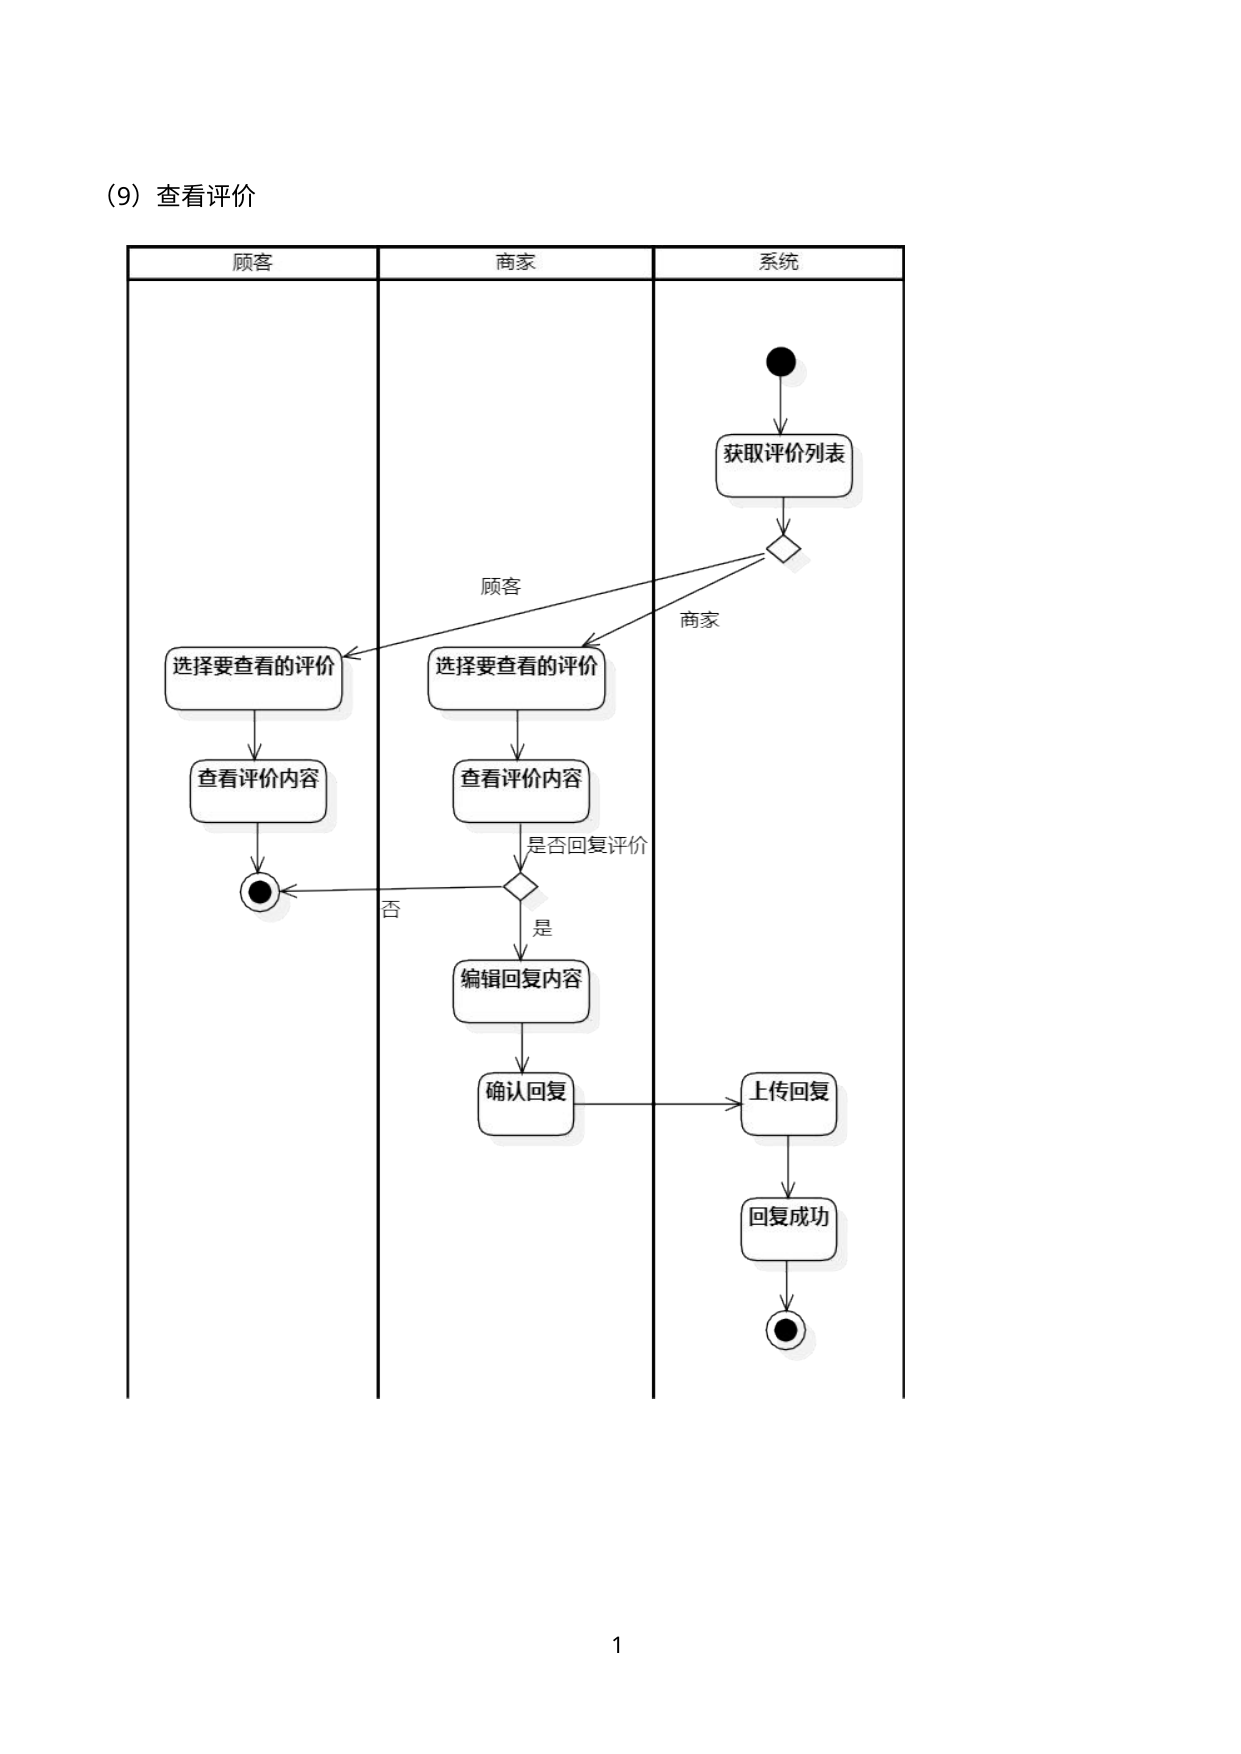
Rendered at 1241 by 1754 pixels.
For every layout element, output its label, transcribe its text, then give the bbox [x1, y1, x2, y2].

text （9）查看评价 [92, 182, 1153, 211]
picture [126, 245, 905, 1399]
